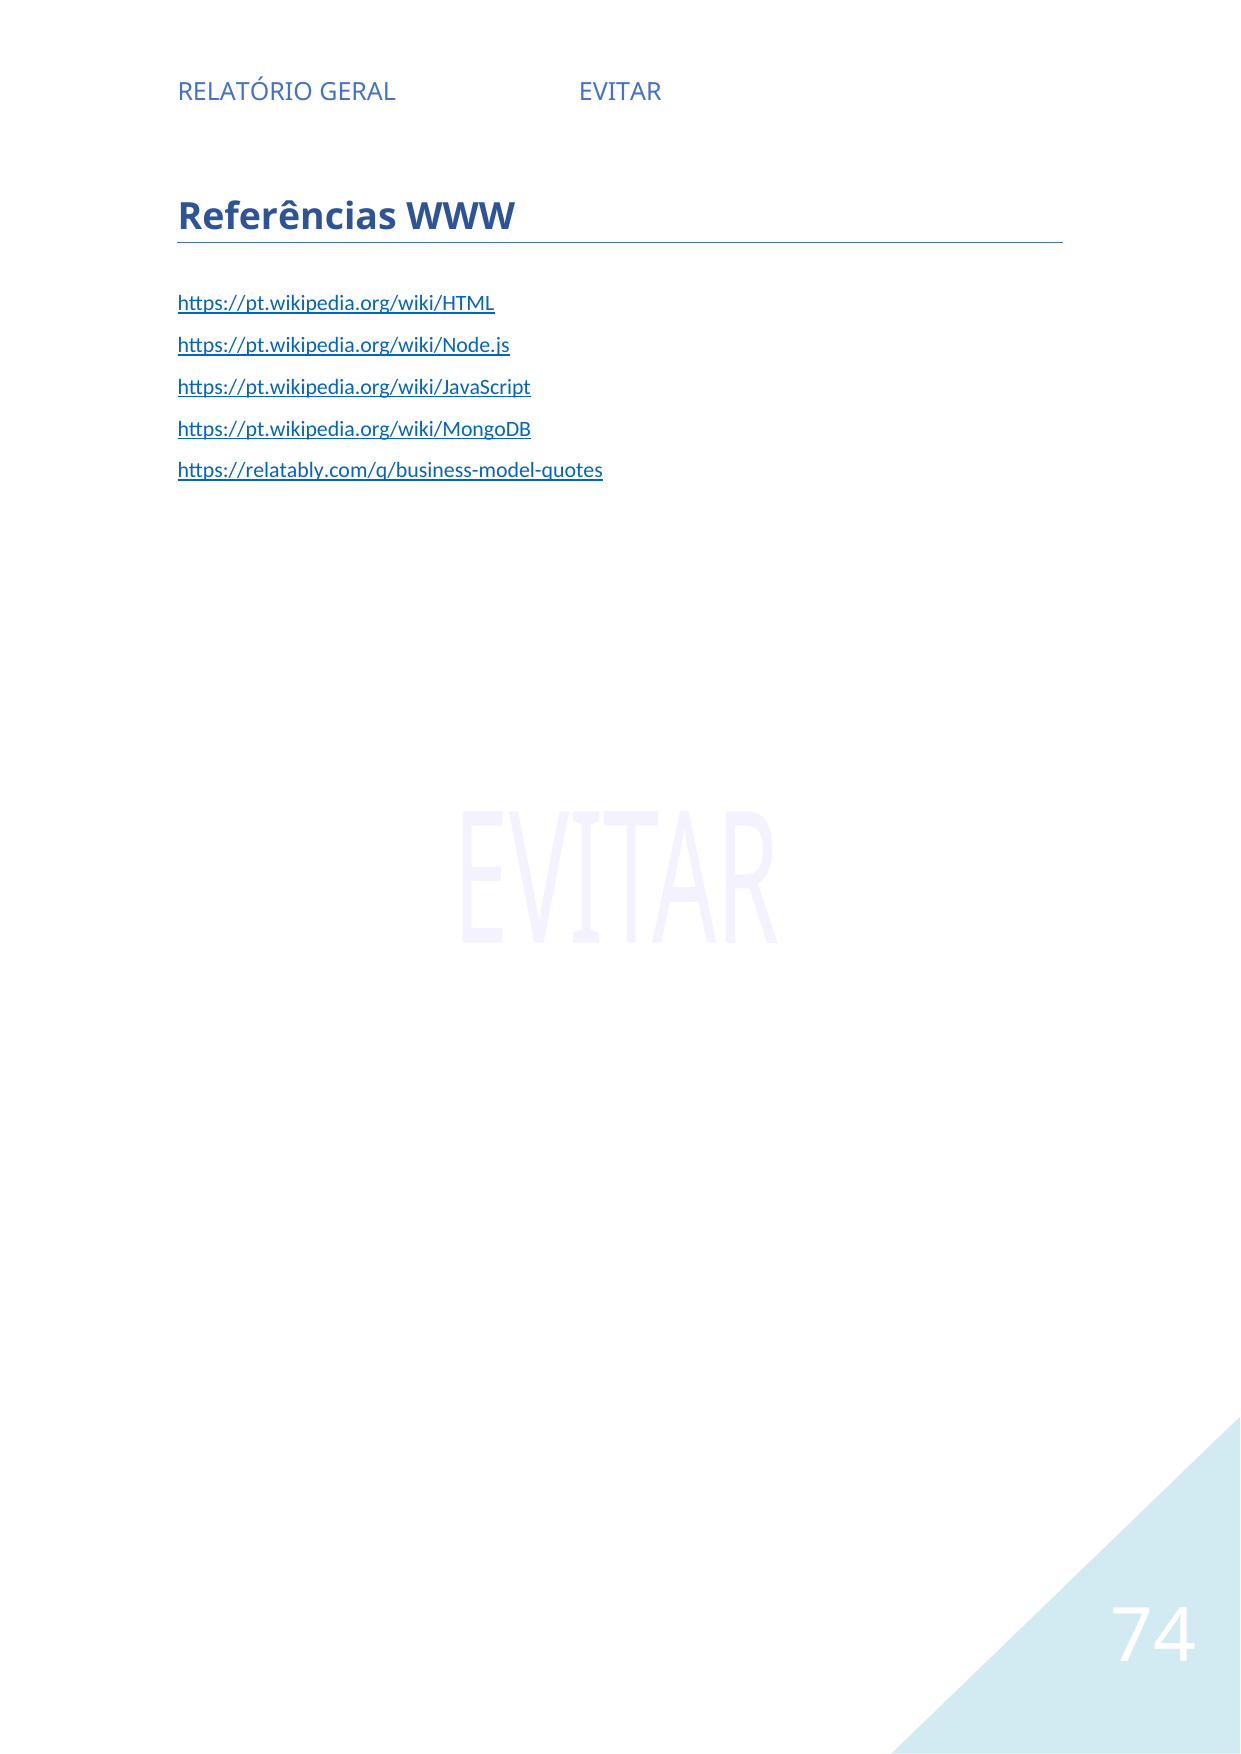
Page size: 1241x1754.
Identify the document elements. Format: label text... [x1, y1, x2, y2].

text https://pt.wikipedia.org/wiki/MongoDB [177, 415, 1063, 441]
text https://relatably.com/q/business-model-quotes [177, 456, 1063, 483]
text https://pt.wikipedia.org/wiki/HTML [177, 289, 1063, 316]
text https://pt.wikipedia.org/wiki/Node.js [177, 331, 1063, 358]
subtitle Referências WWW [177, 189, 1063, 242]
text https://pt.wikipedia.org/wiki/JavaScript [177, 373, 1063, 399]
